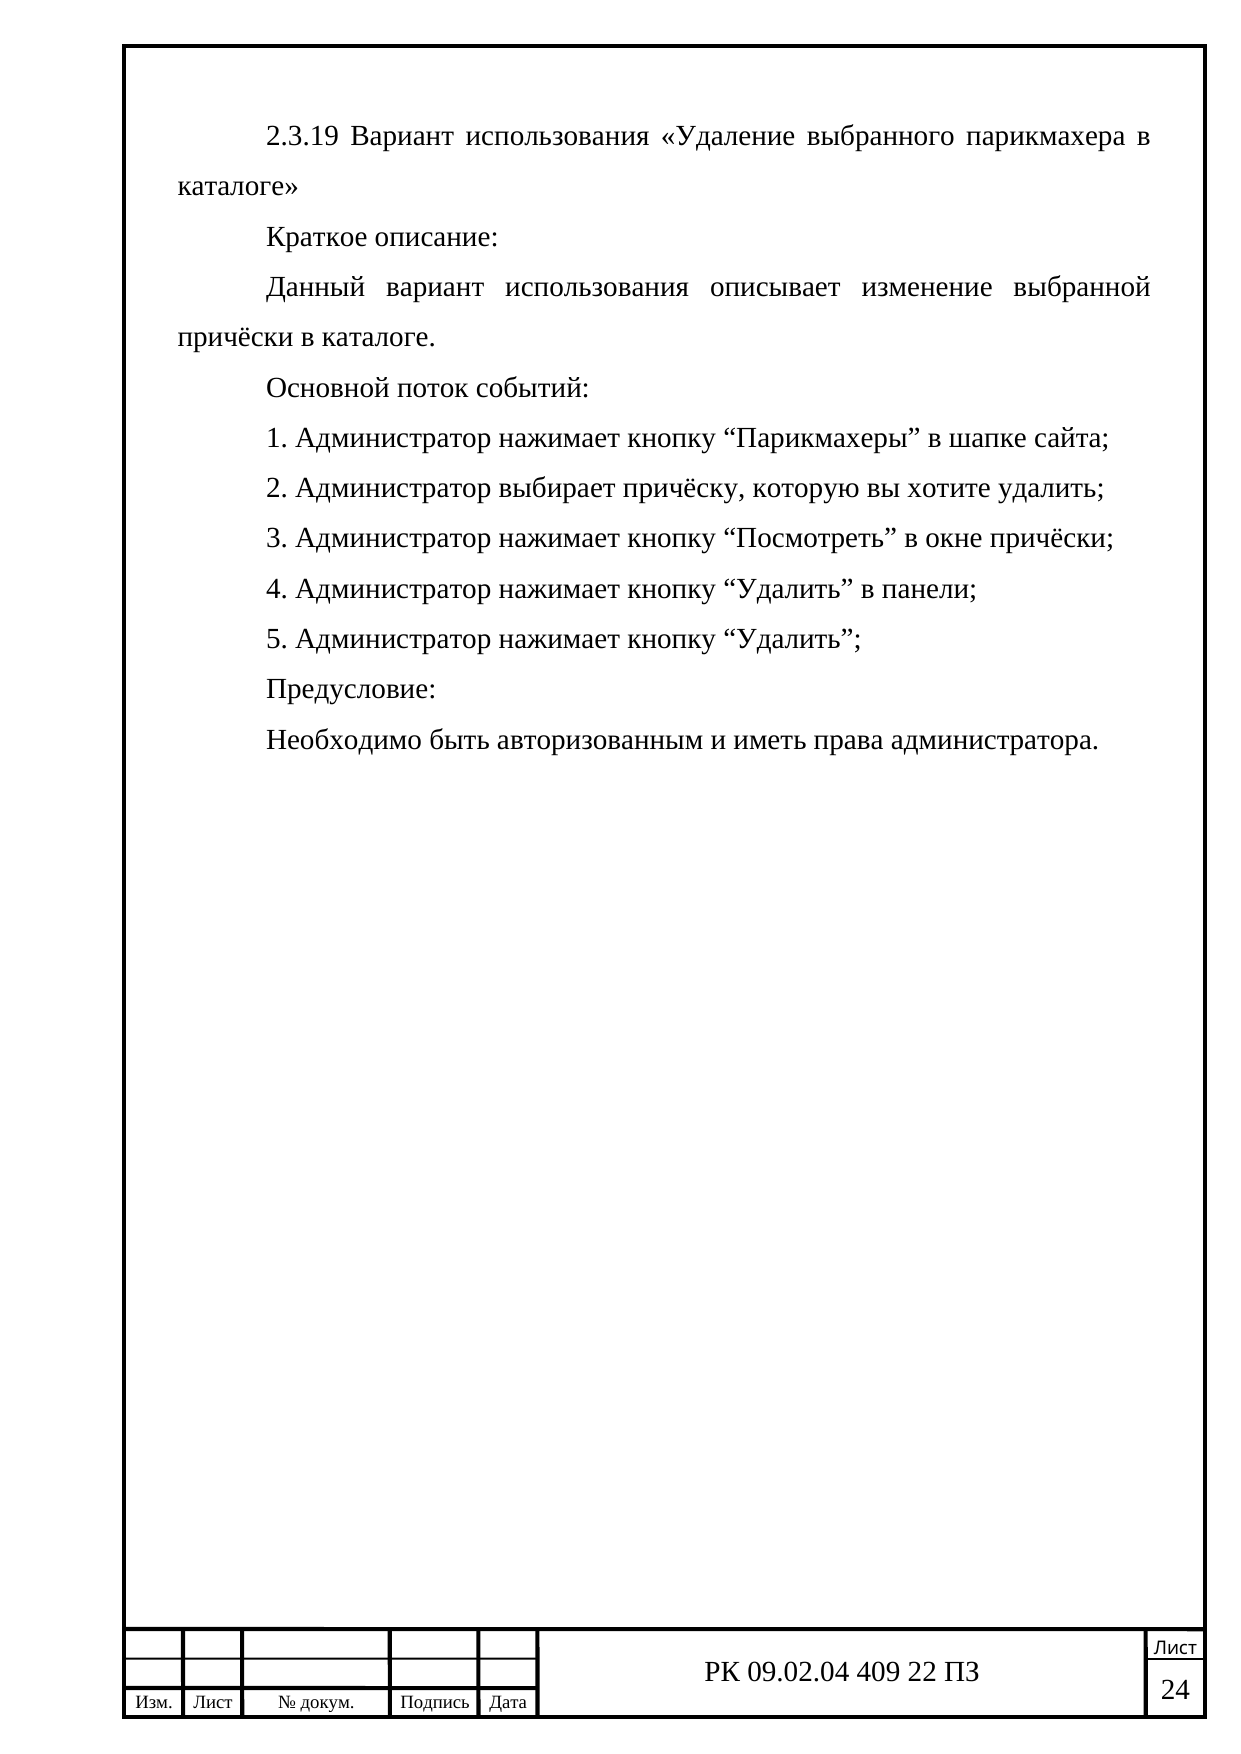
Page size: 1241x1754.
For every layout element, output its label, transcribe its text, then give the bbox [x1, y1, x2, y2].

text 3. Администратор нажимает кнопку “Посмотреть” в окне причёски; [177, 521, 1152, 554]
text Данный вариант использования описывает изменение выбранной причёски в каталоге. [177, 269, 1152, 353]
text 1. Администратор нажимает кнопку “Парикмахеры” в шапке сайта; [177, 420, 1152, 453]
text 2.3.19 Вариант использования «Удаление выбранного парикмахера в каталоге» [177, 118, 1152, 202]
text Краткое описание: [177, 219, 1152, 252]
text Предусловие: [177, 672, 1152, 705]
text Основной поток событий: [177, 370, 1152, 403]
text 5. Администратор нажимает кнопку “Удалить”; [177, 621, 1152, 655]
text Необходимо быть авторизованным и иметь права администратора. [177, 722, 1152, 755]
text 4. Администратор нажимает кнопку “Удалить” в панели; [177, 571, 1152, 604]
text 2. Администратор выбирает причёску, которую вы хотите удалить; [177, 470, 1152, 504]
